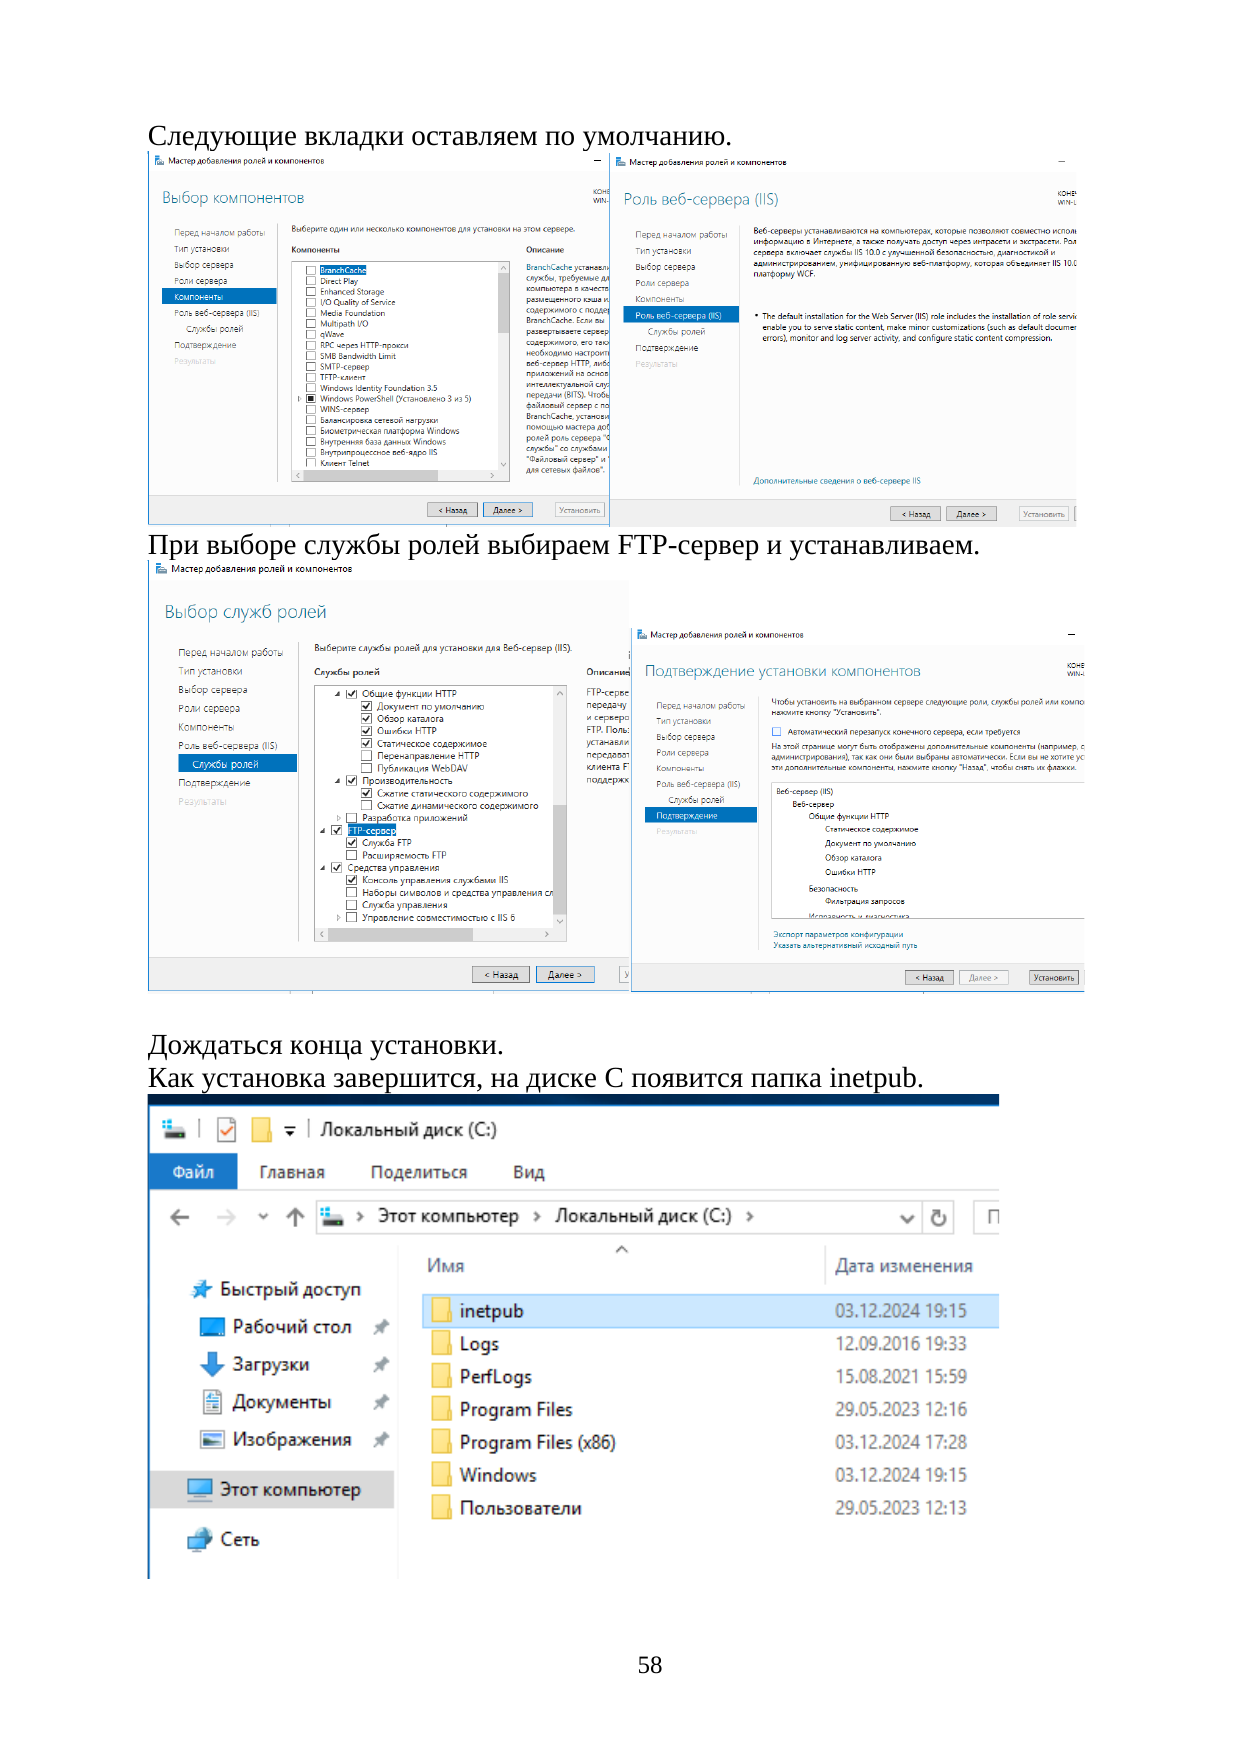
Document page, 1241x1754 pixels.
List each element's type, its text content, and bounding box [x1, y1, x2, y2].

picture [147, 560, 1085, 994]
picture [147, 1094, 1000, 1579]
text Следующие вкладки оставляем по умолчанию. [148, 118, 1152, 152]
text Дождаться конца установки. [148, 1027, 1152, 1061]
text Как установка завершится, на диске C появится папка inetpub. [148, 1061, 1152, 1094]
picture [147, 151, 1077, 527]
text При выборе службы ролей выбираем FTP-сервер и устанавливаем. [148, 527, 1152, 561]
